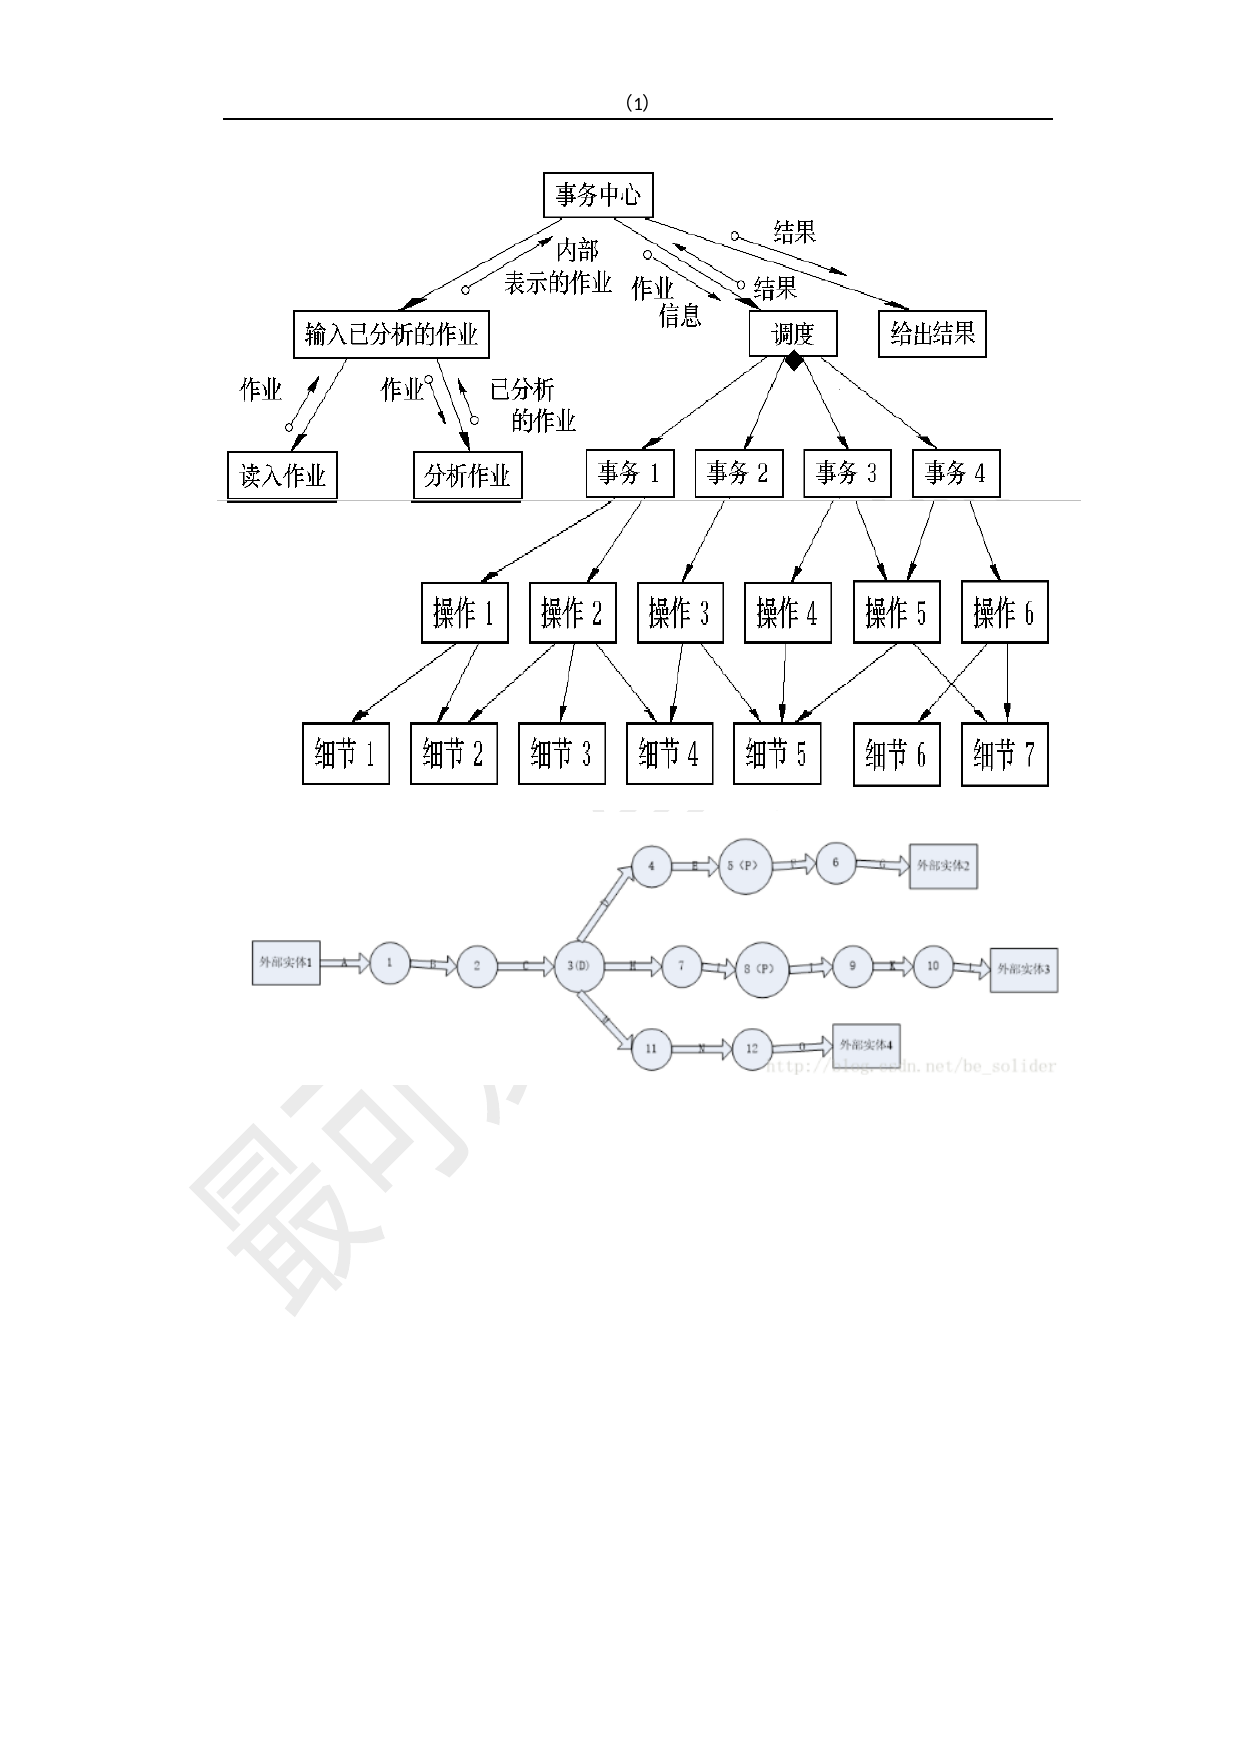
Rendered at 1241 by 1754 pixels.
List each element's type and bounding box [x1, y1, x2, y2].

picture [217, 162, 1115, 1085]
